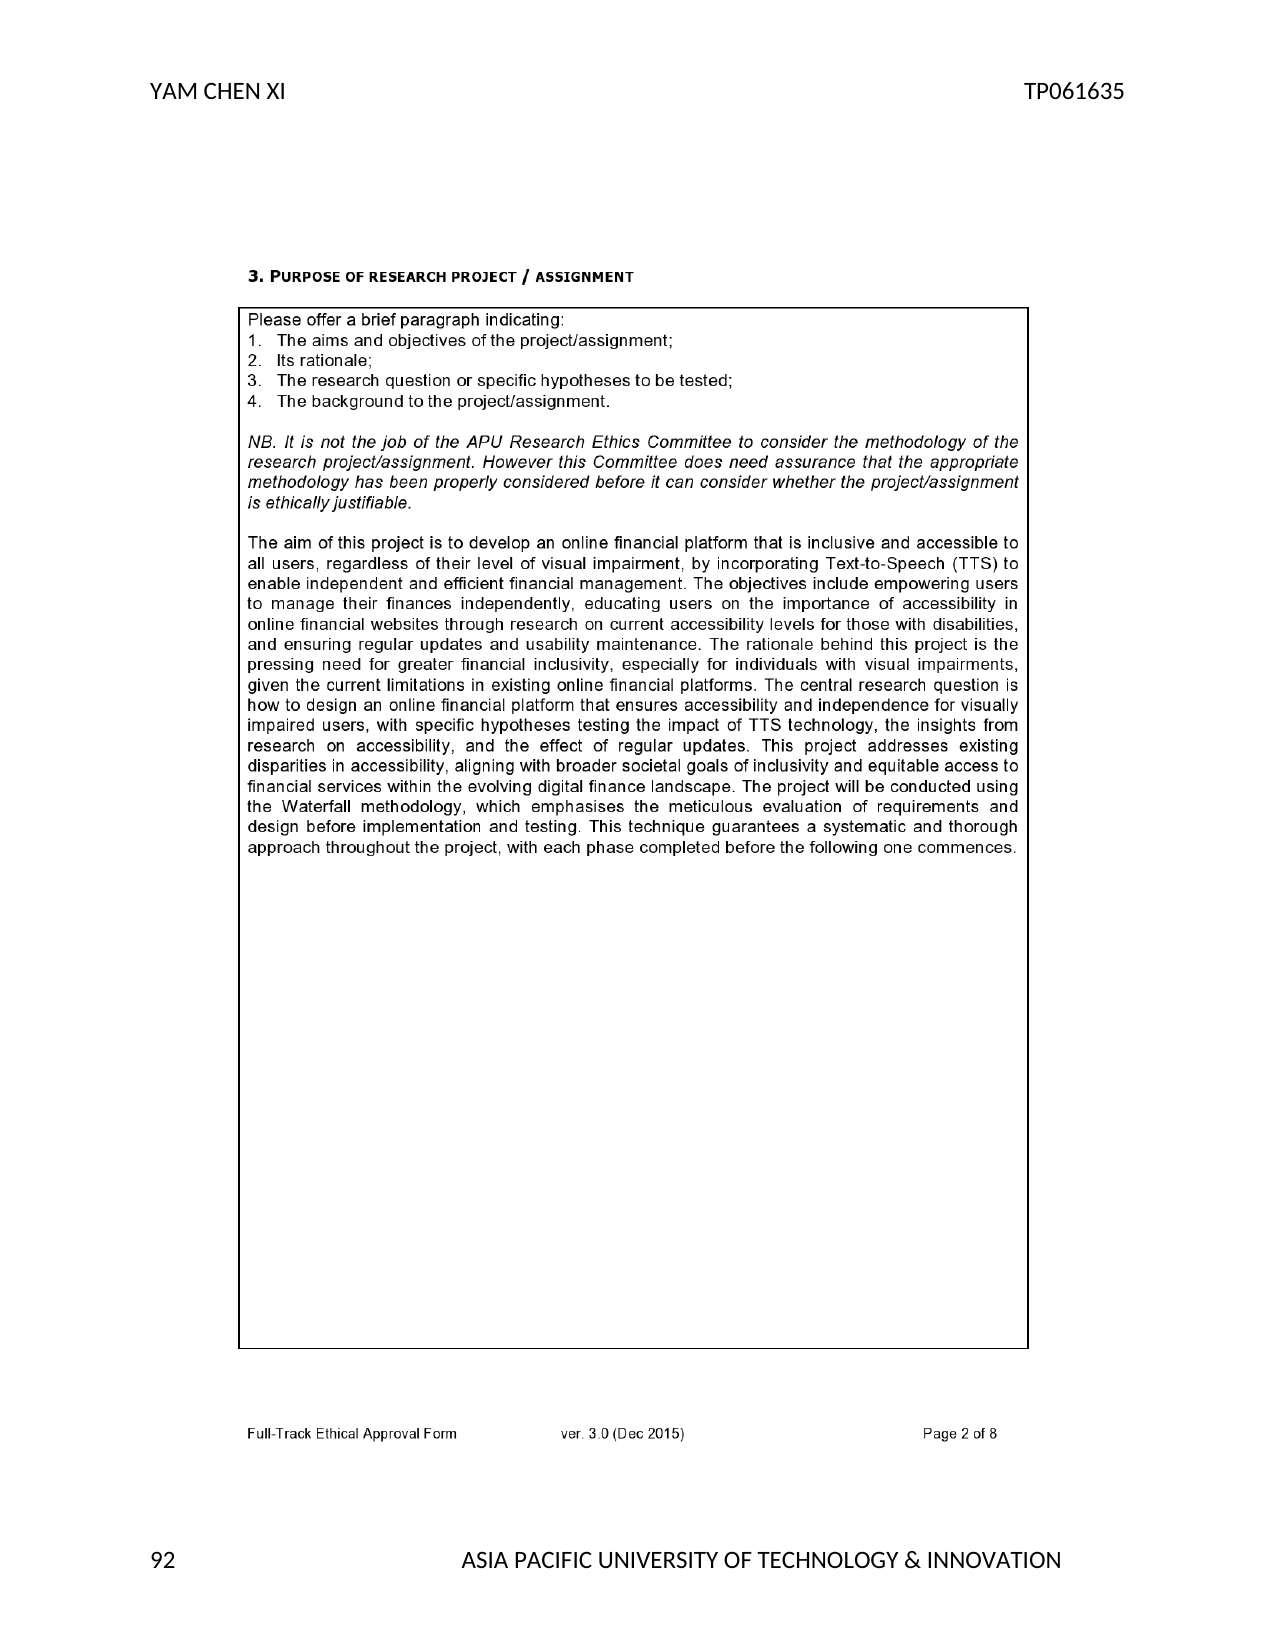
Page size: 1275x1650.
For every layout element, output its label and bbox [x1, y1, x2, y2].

picture [161, 150, 1114, 1498]
